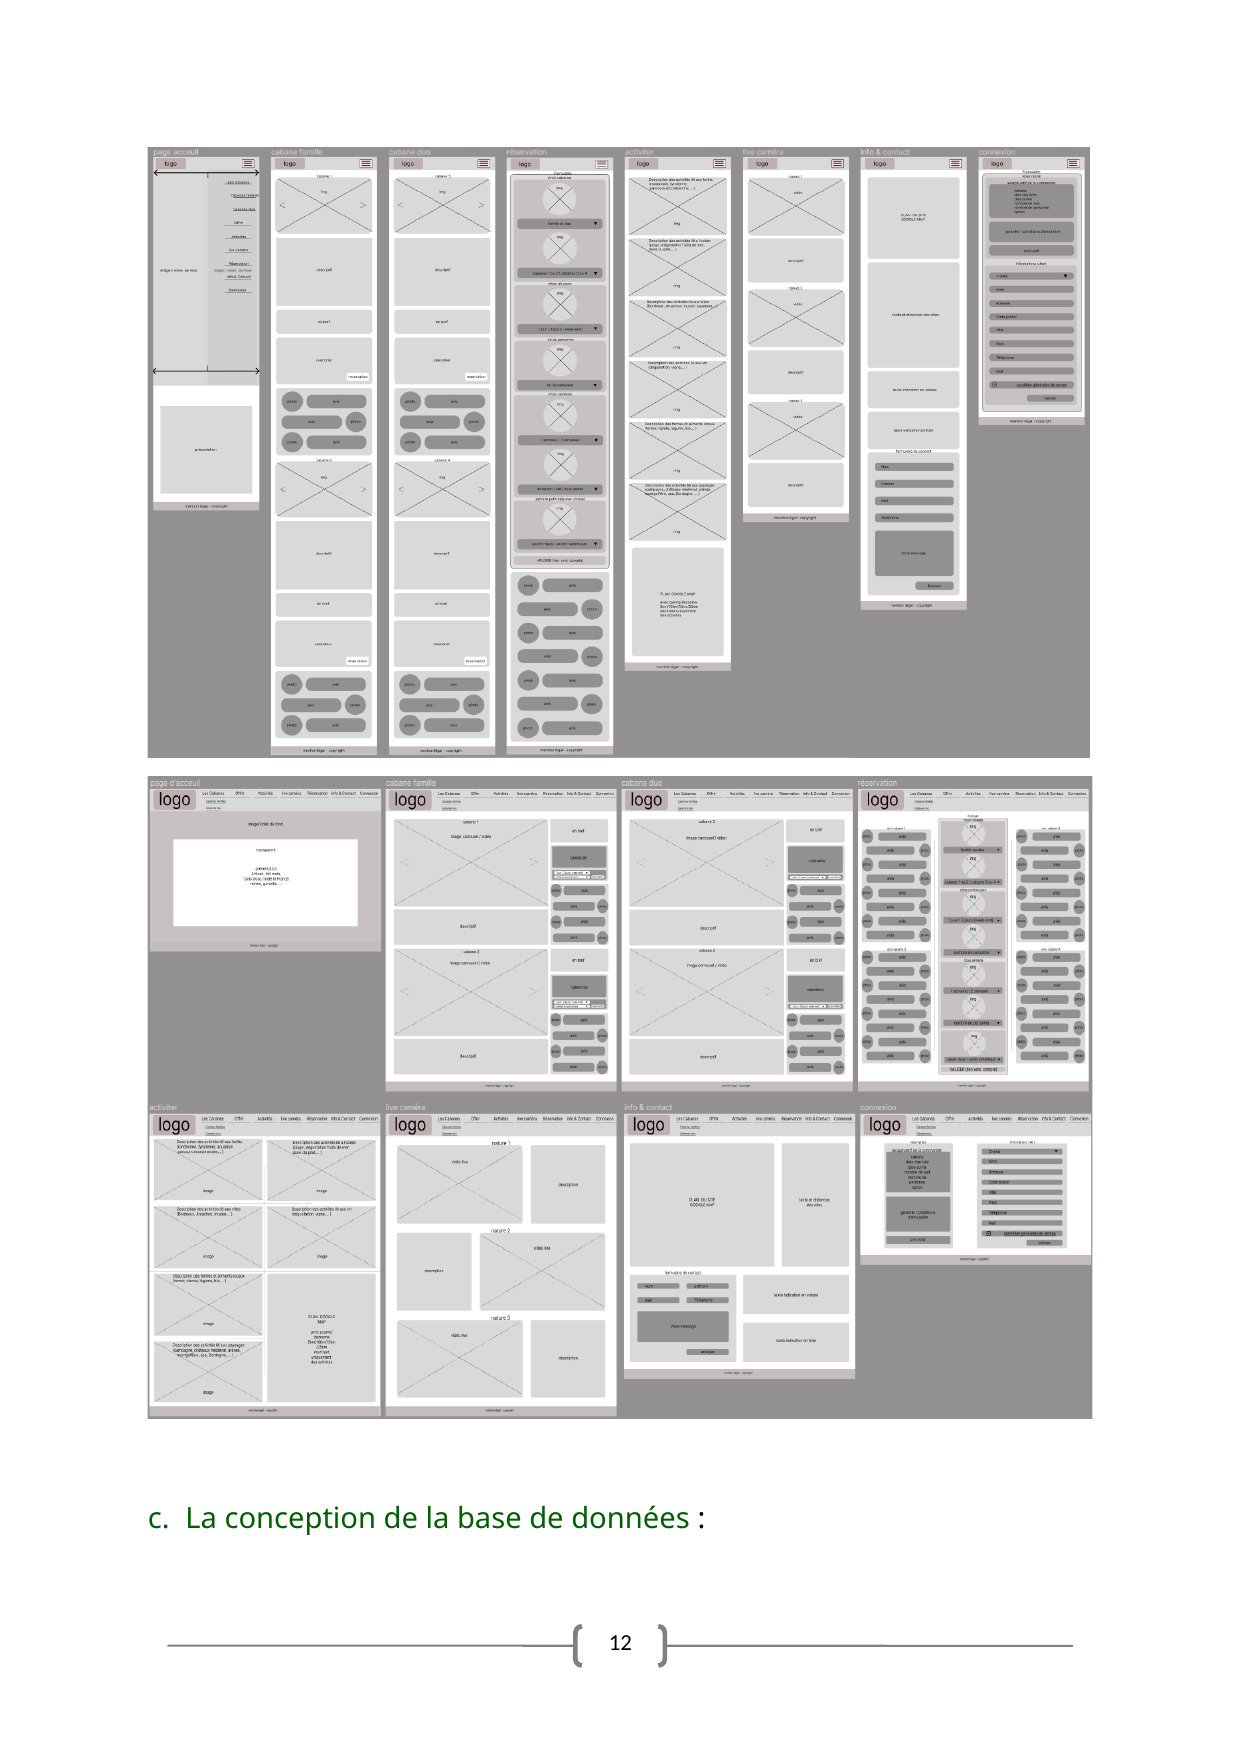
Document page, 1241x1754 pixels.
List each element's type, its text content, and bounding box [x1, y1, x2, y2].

picture [147, 147, 1090, 758]
list La conception de la base de données : [148, 1497, 1093, 1537]
picture [147, 776, 1093, 1419]
